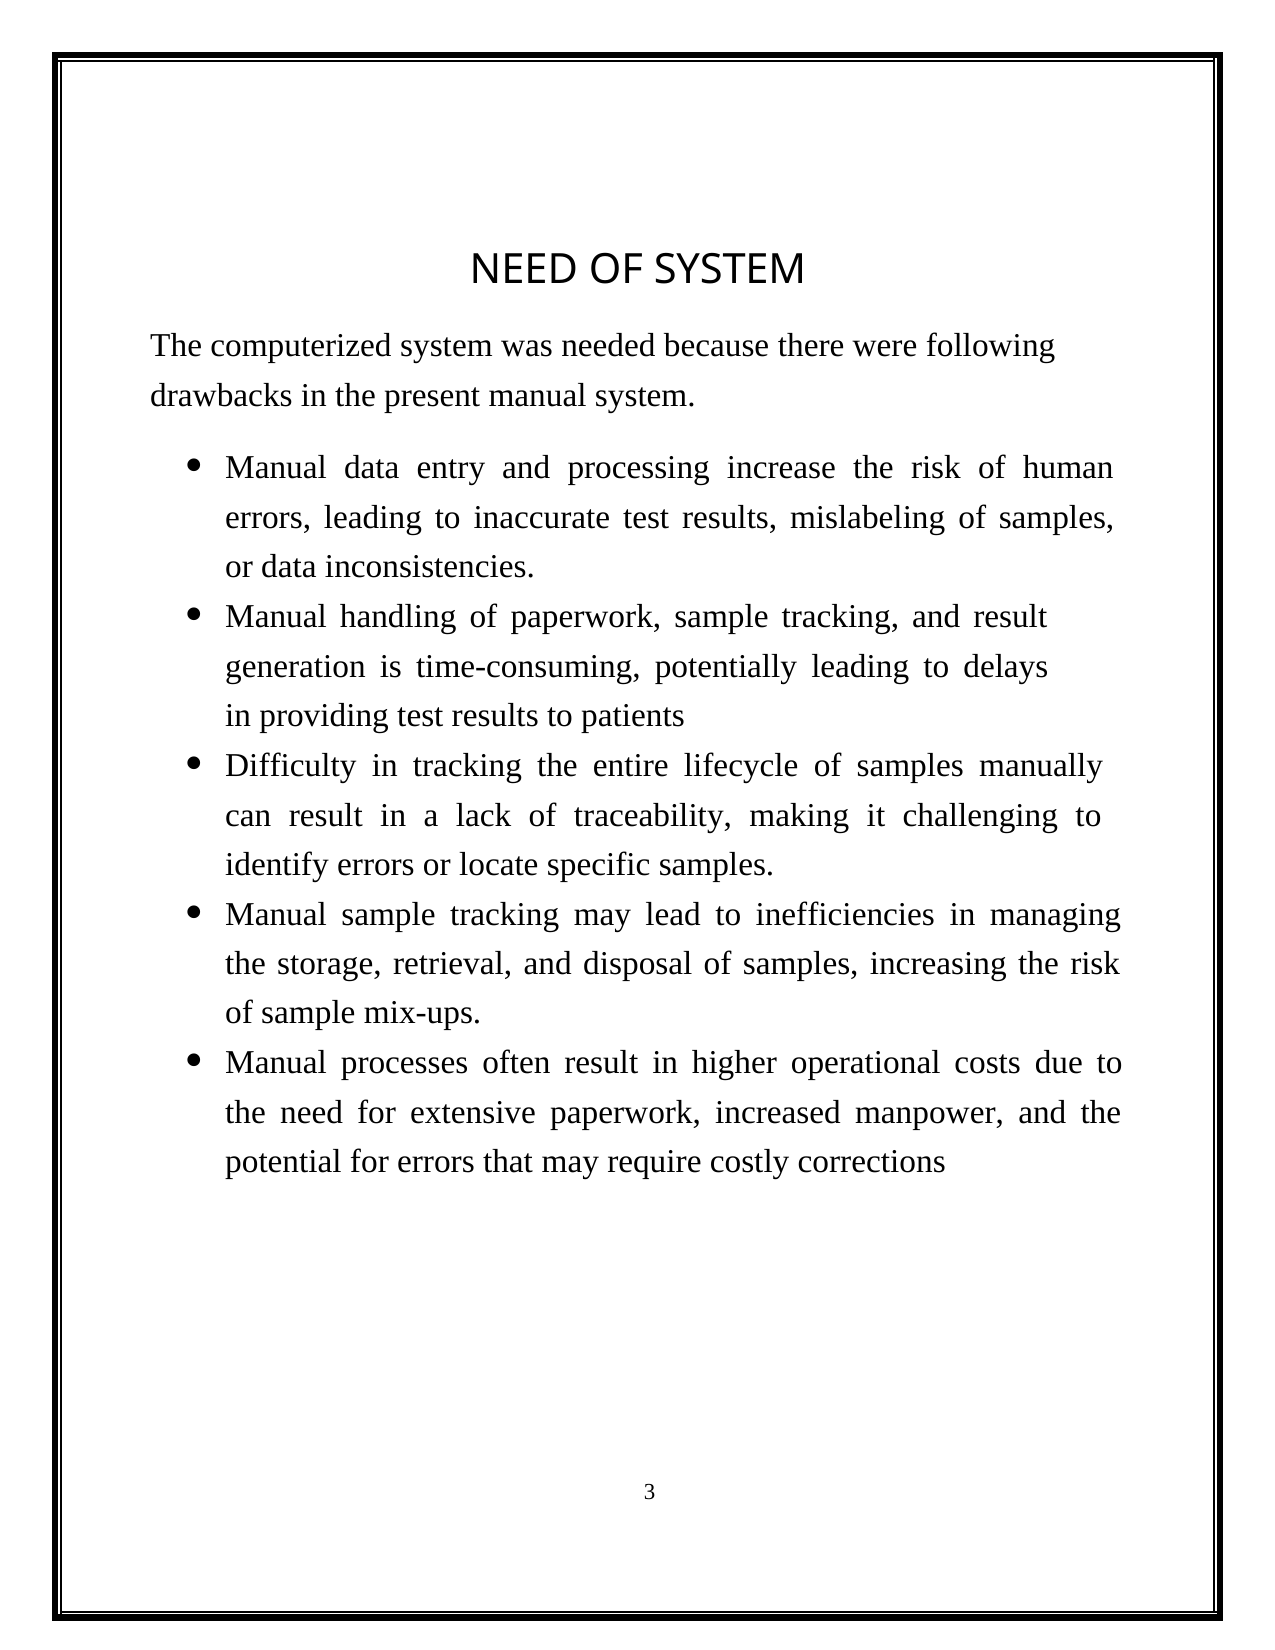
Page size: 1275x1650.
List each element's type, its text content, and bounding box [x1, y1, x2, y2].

list Manual data entry and processing increase the risk of human errors, leading to inaccurate test results, mislabeling of samples, or data inconsistencies. [187, 447, 1115, 584]
list Manual processes often result in higher operational costs due to the need for extensive paperwork, increased manpower, and the potential for errors that may require costly corrections [187, 1043, 1123, 1180]
list Manual handling of paperwork, sample tracking, and result generation is time-consuming, potentially leading to delays in providing test results to patients [187, 596, 1048, 733]
text 3 [119, 1478, 1189, 1504]
list Difficulty in tracking the entire lifecycle of samples manually can result in a lack of traceability, making it challenging to identify errors or locate specific samples. [187, 745, 1103, 882]
text The computerized system was needed because there were following drawbacks in the present manual system. [150, 325, 1189, 414]
subtitle NEED OF SYSTEM [119, 238, 1157, 295]
list Manual sample tracking may lead to inefficiencies in managing the storage, retrieval, and disposal of samples, increasing the risk of sample mix-ups. [187, 894, 1121, 1031]
